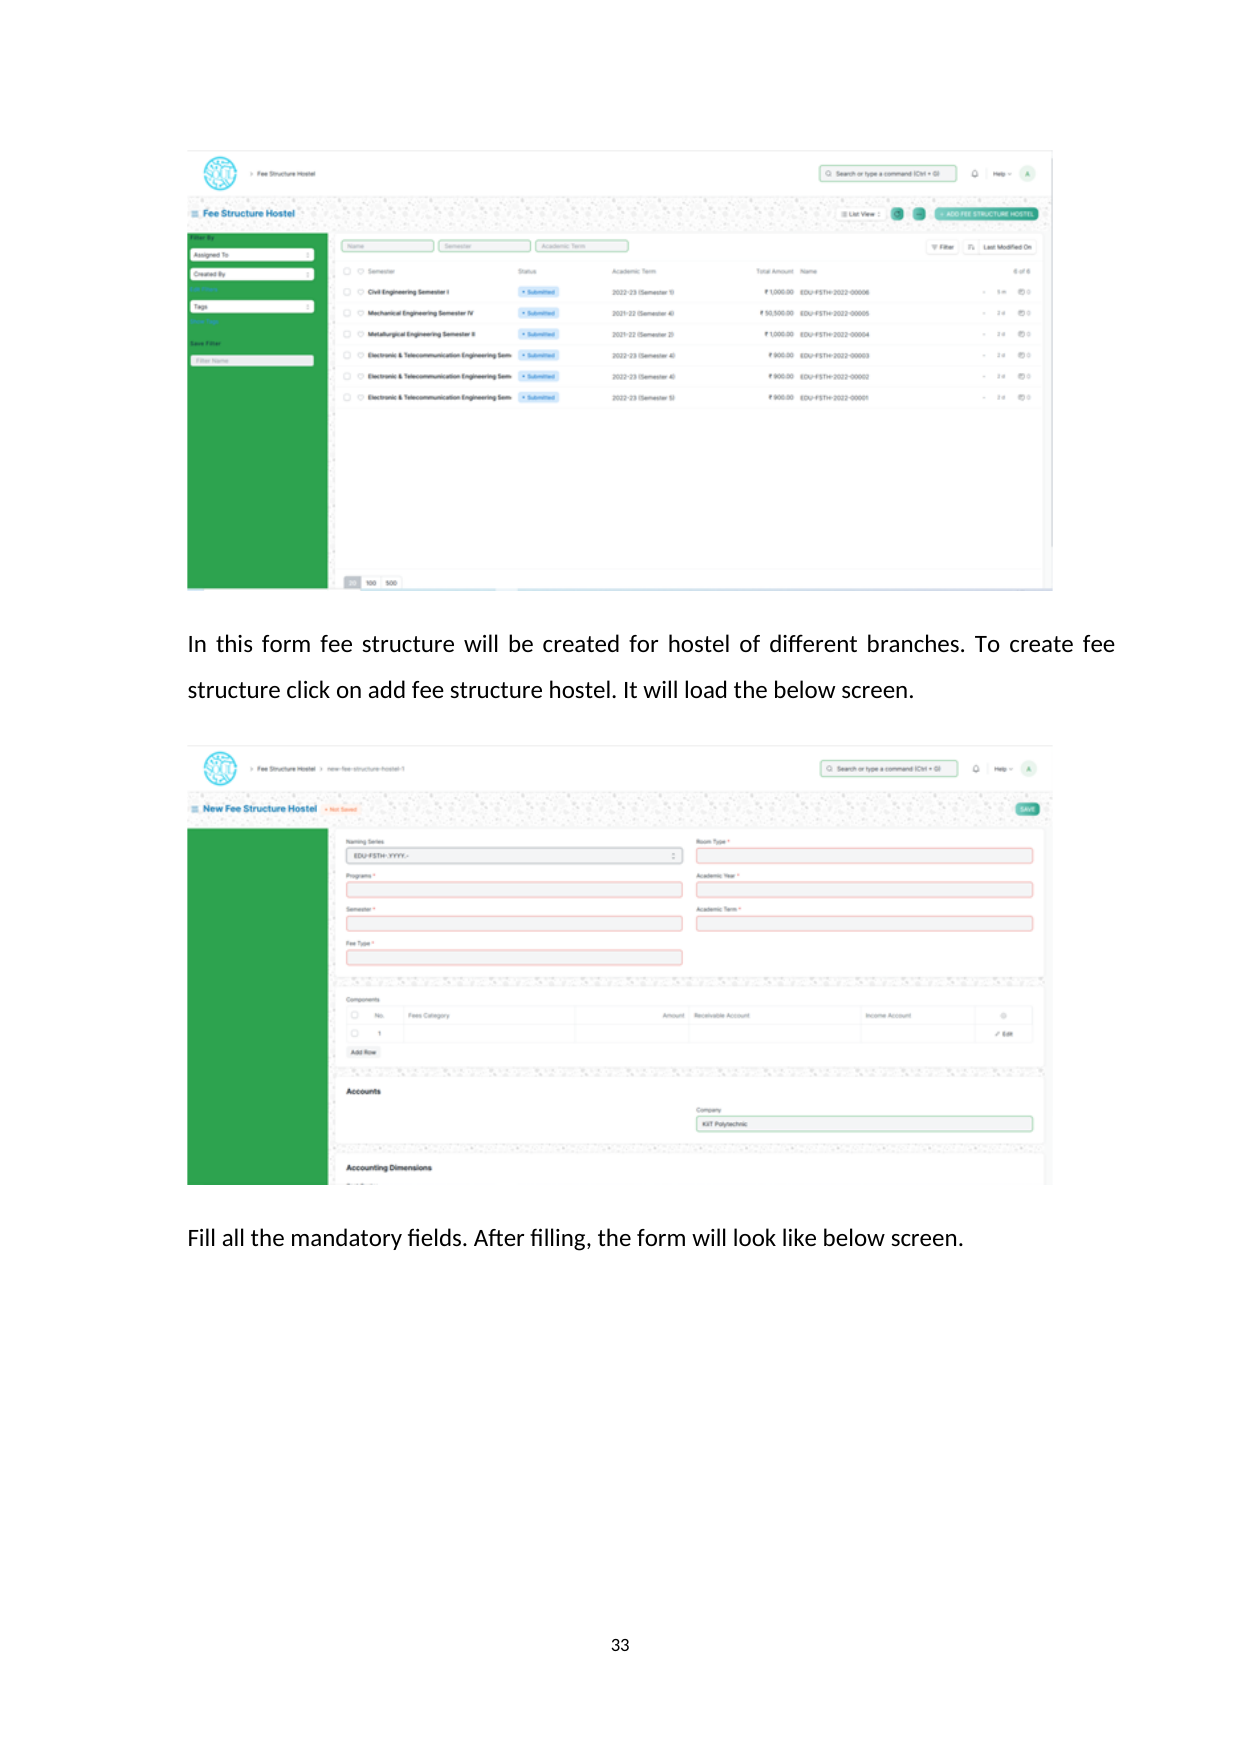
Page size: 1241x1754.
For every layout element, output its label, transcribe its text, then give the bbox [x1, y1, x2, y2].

text In this form fee structure will be created for hostel of different branches. To create fee structure click on add fee structure hostel. It will load the below screen. [187, 628, 1117, 705]
picture [187, 150, 1053, 591]
picture [187, 745, 1053, 1185]
text Fill all the mandatory fields. After filling, the form will look like below screen. [187, 1222, 1117, 1252]
